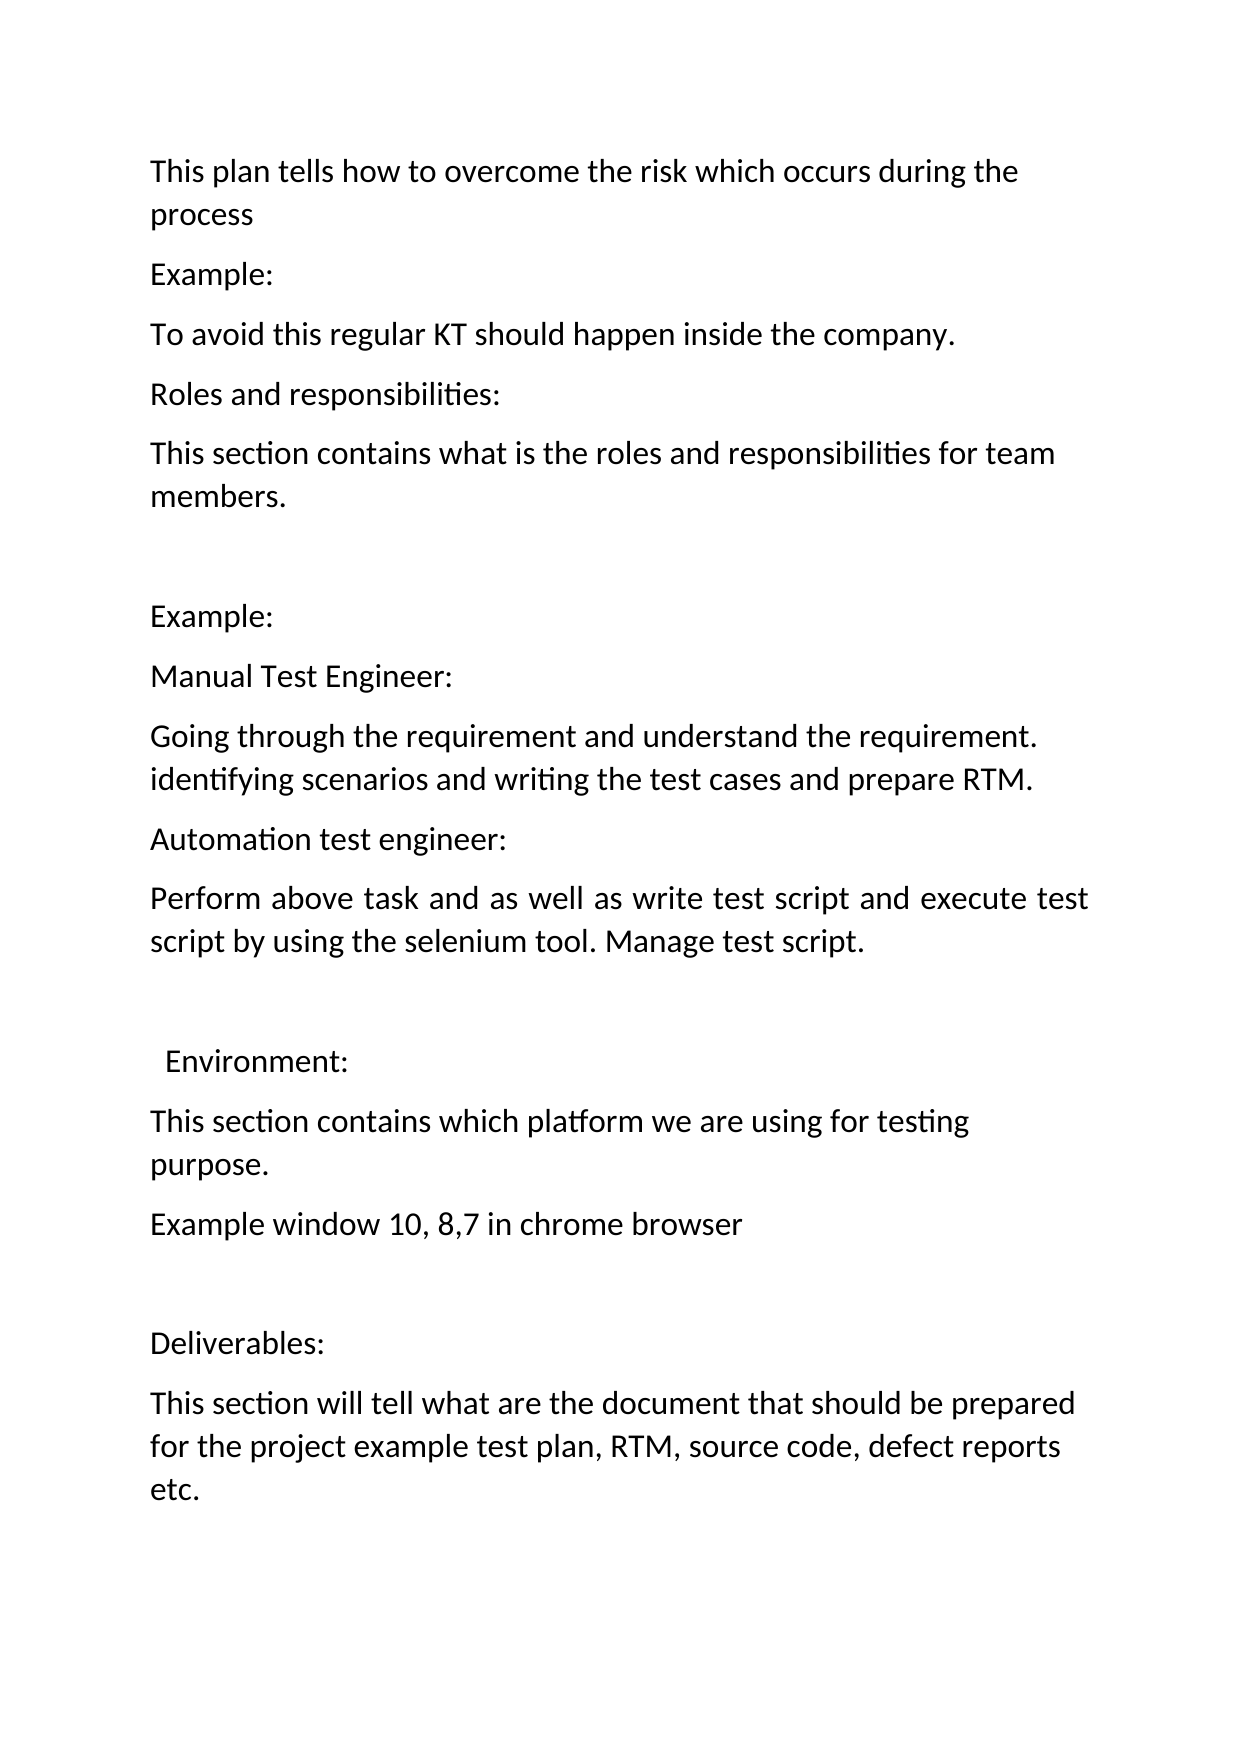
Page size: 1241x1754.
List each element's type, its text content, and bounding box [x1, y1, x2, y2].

text Example: [150, 595, 1090, 636]
text Going through the requirement and understand the requirement. identifying scenarios and writing the test cases and prepare RTM. [150, 714, 1090, 798]
text Deliverables: [150, 1322, 1090, 1363]
text Perform above task and as well as write test script and execute test script by using the selenium tool. Manage test script. [150, 877, 1090, 961]
text Environment: [150, 1040, 1090, 1081]
text Example: [150, 253, 1090, 294]
text Roles and responsibilities: [150, 372, 1090, 413]
text This section contains which platform we are using for testing purpose. [150, 1100, 1090, 1184]
text Automation test engineer: [150, 817, 1090, 858]
text Manual Test Engineer: [150, 655, 1090, 696]
text Example window 10, 8,7 in chrome browser [150, 1203, 1090, 1243]
text This section will tell what are the document that should be prepared for the project example test plan, RTM, source code, defect reports etc. [150, 1382, 1090, 1509]
text This section contains what is the roles and responsibilities for team members. [150, 432, 1090, 516]
text This plan tells how to overcome the risk which occurs during the process [150, 150, 1090, 234]
text To avoid this regular KT should happen inside the company. [150, 313, 1090, 353]
